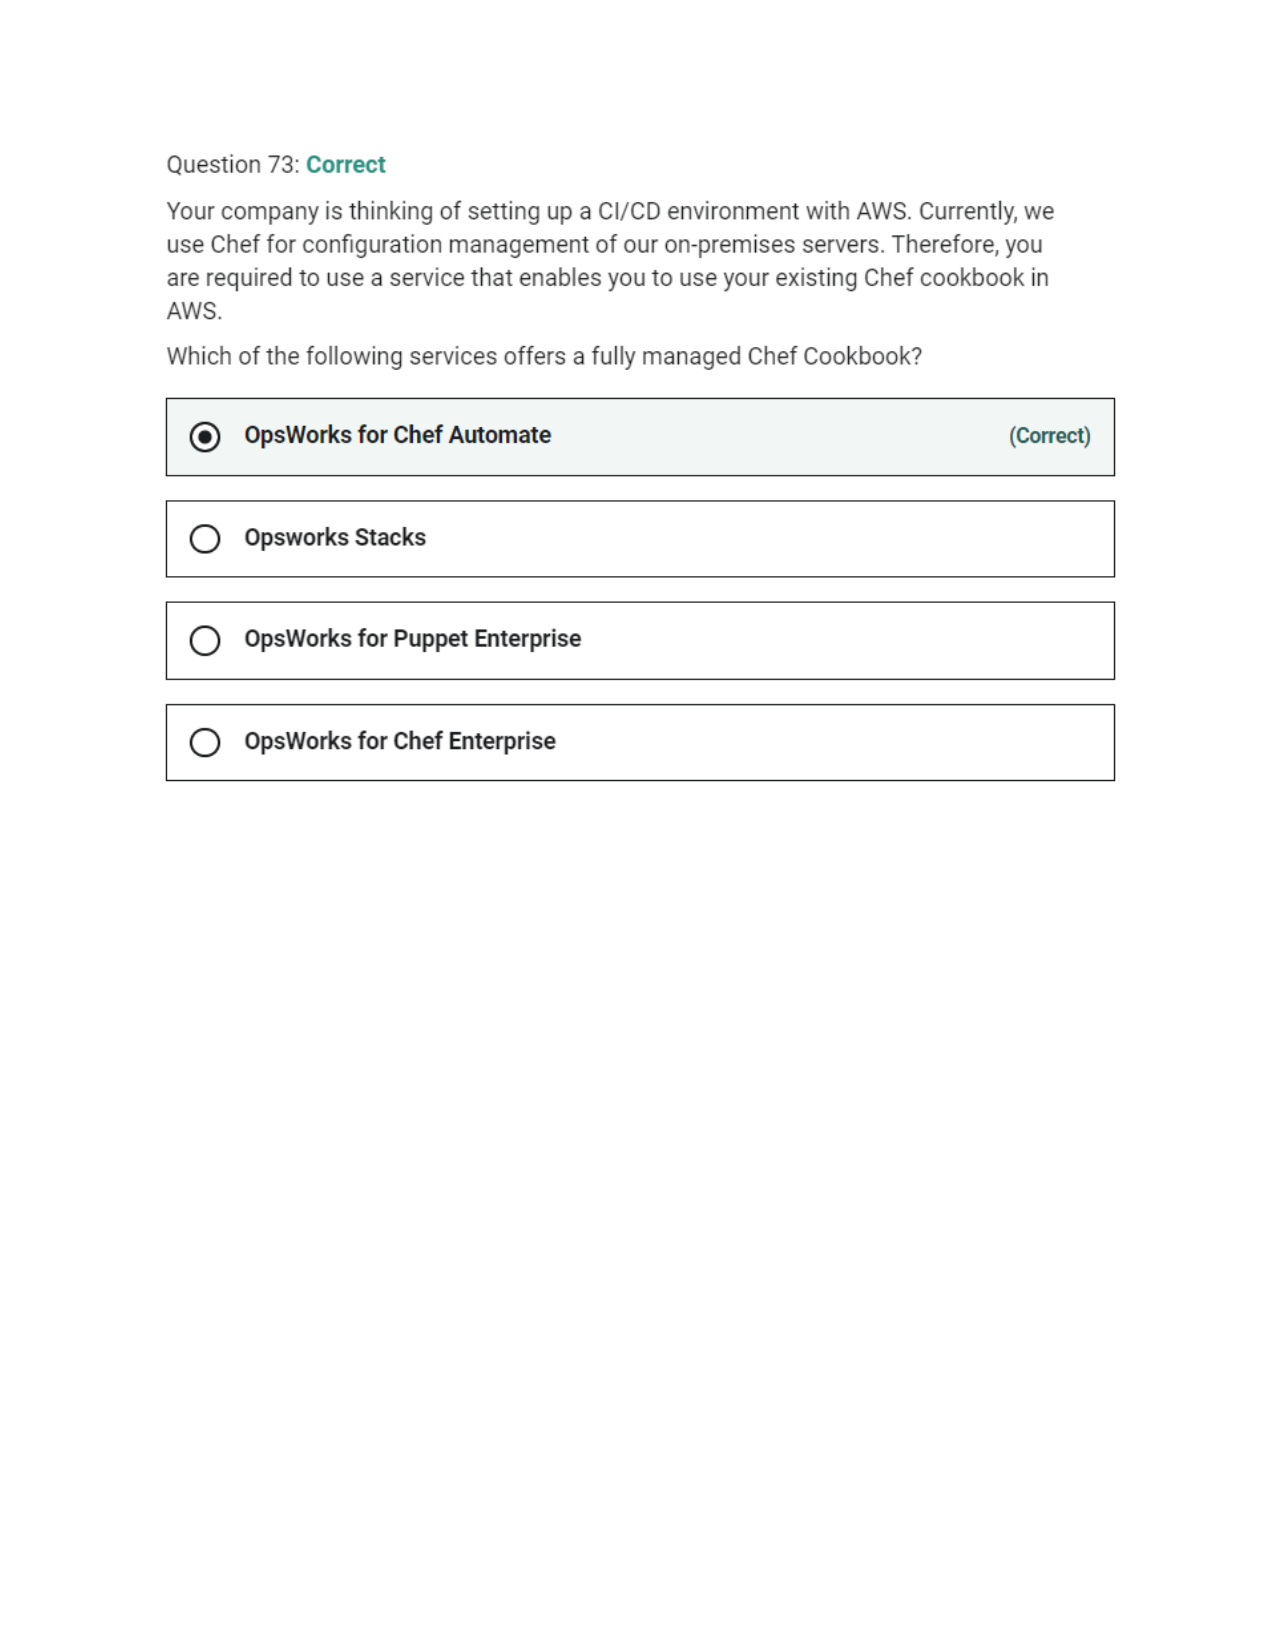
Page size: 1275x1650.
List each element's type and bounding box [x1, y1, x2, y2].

picture [150, 150, 1125, 792]
